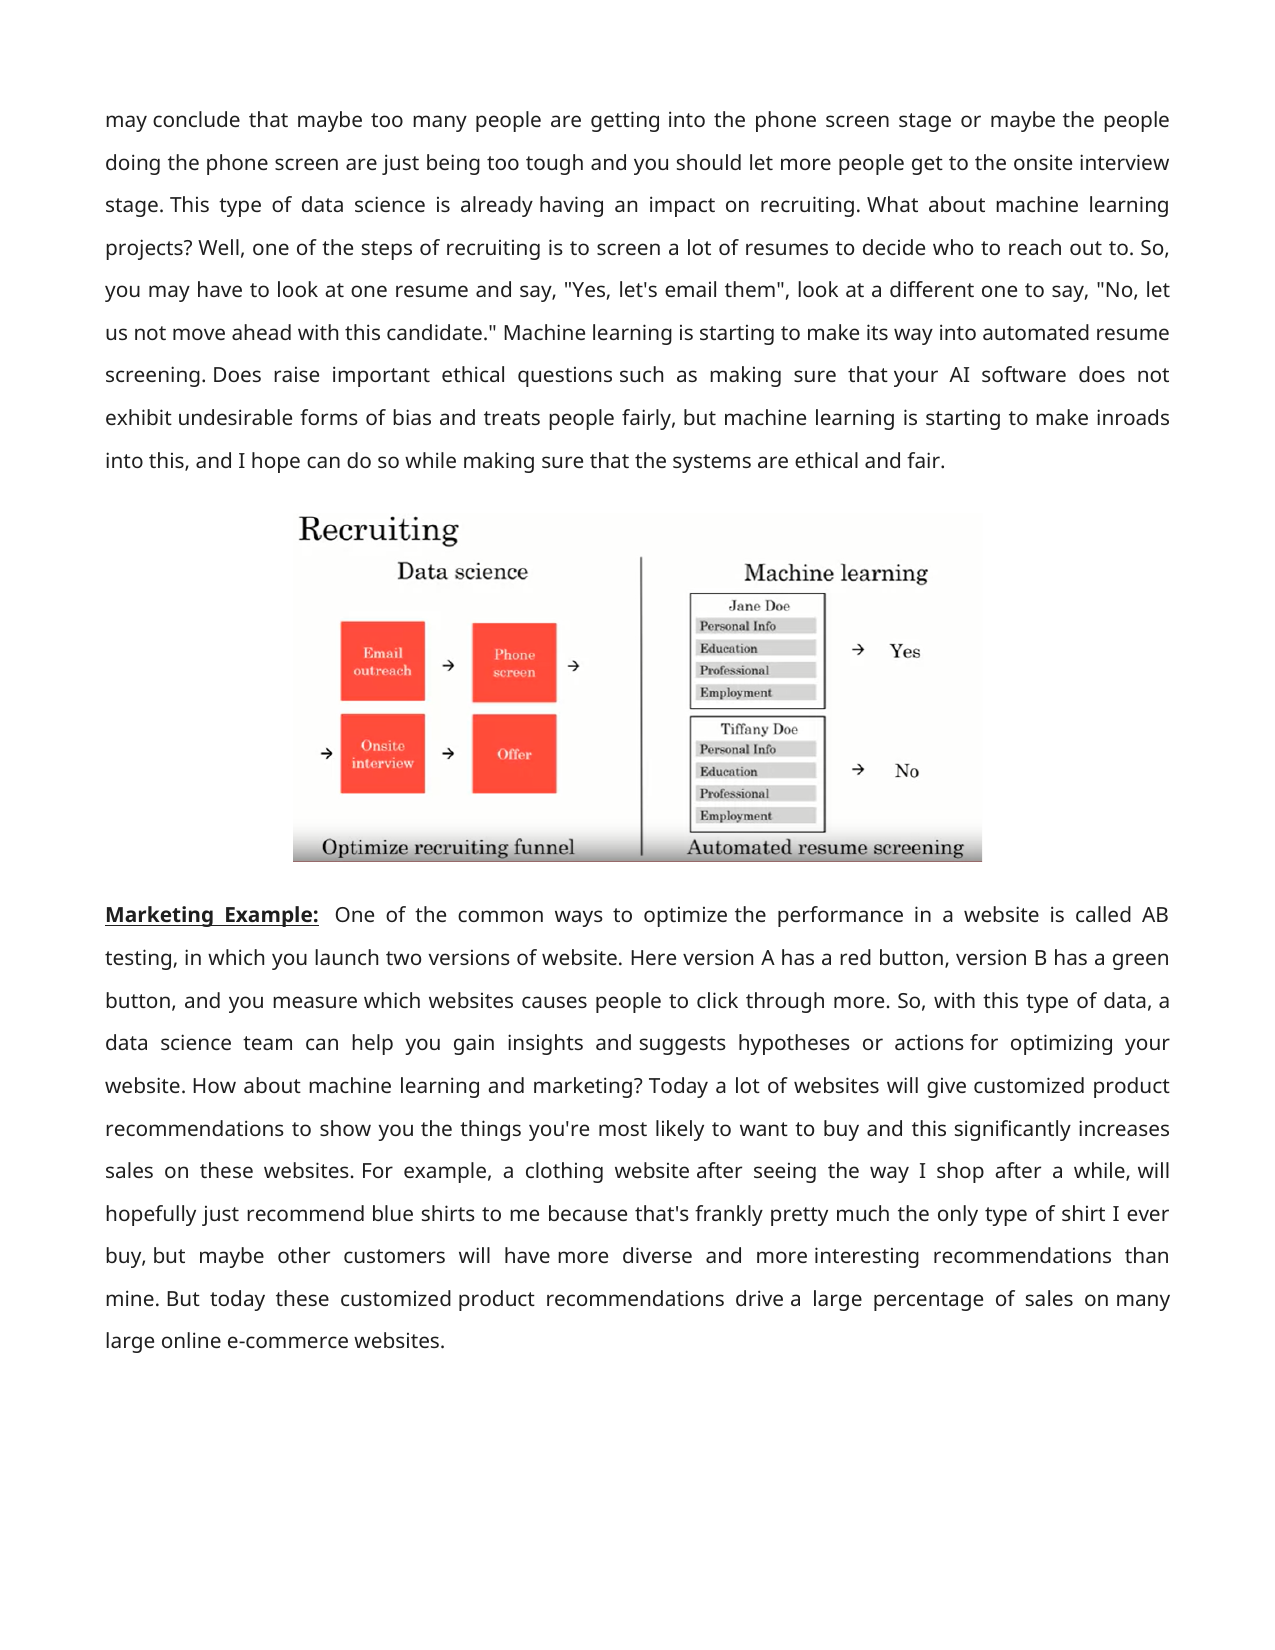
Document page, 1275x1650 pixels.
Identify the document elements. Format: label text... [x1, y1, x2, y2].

picture [293, 513, 983, 862]
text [105, 105, 1170, 474]
text Marketing Example: One of the common ways to optimize the performance in a website is called AB testing, in which you launch two versions of website. Here version A has a red button, version B has a green button, and you measure which websites causes people to click through more. So, with this type of data, a data science team can help you gain insights and suggests hypotheses or actions for optimizing your website. How about machine learning and marketing? Today a lot of websites will give customized product recommendations to show you the things you're most likely to want to buy and this significantly increases sales on these websites. For example, a clothing website after seeing the way I shop after a while, will hopefully just recommend blue shirts to me because that's frankly pretty much the only type of shirt I ever buy, but maybe other customers will have more diverse and more interesting recommendations than mine. But today these customized product recommendations drive a large percentage of sales on many large online e-commerce websites. [105, 901, 1170, 1355]
